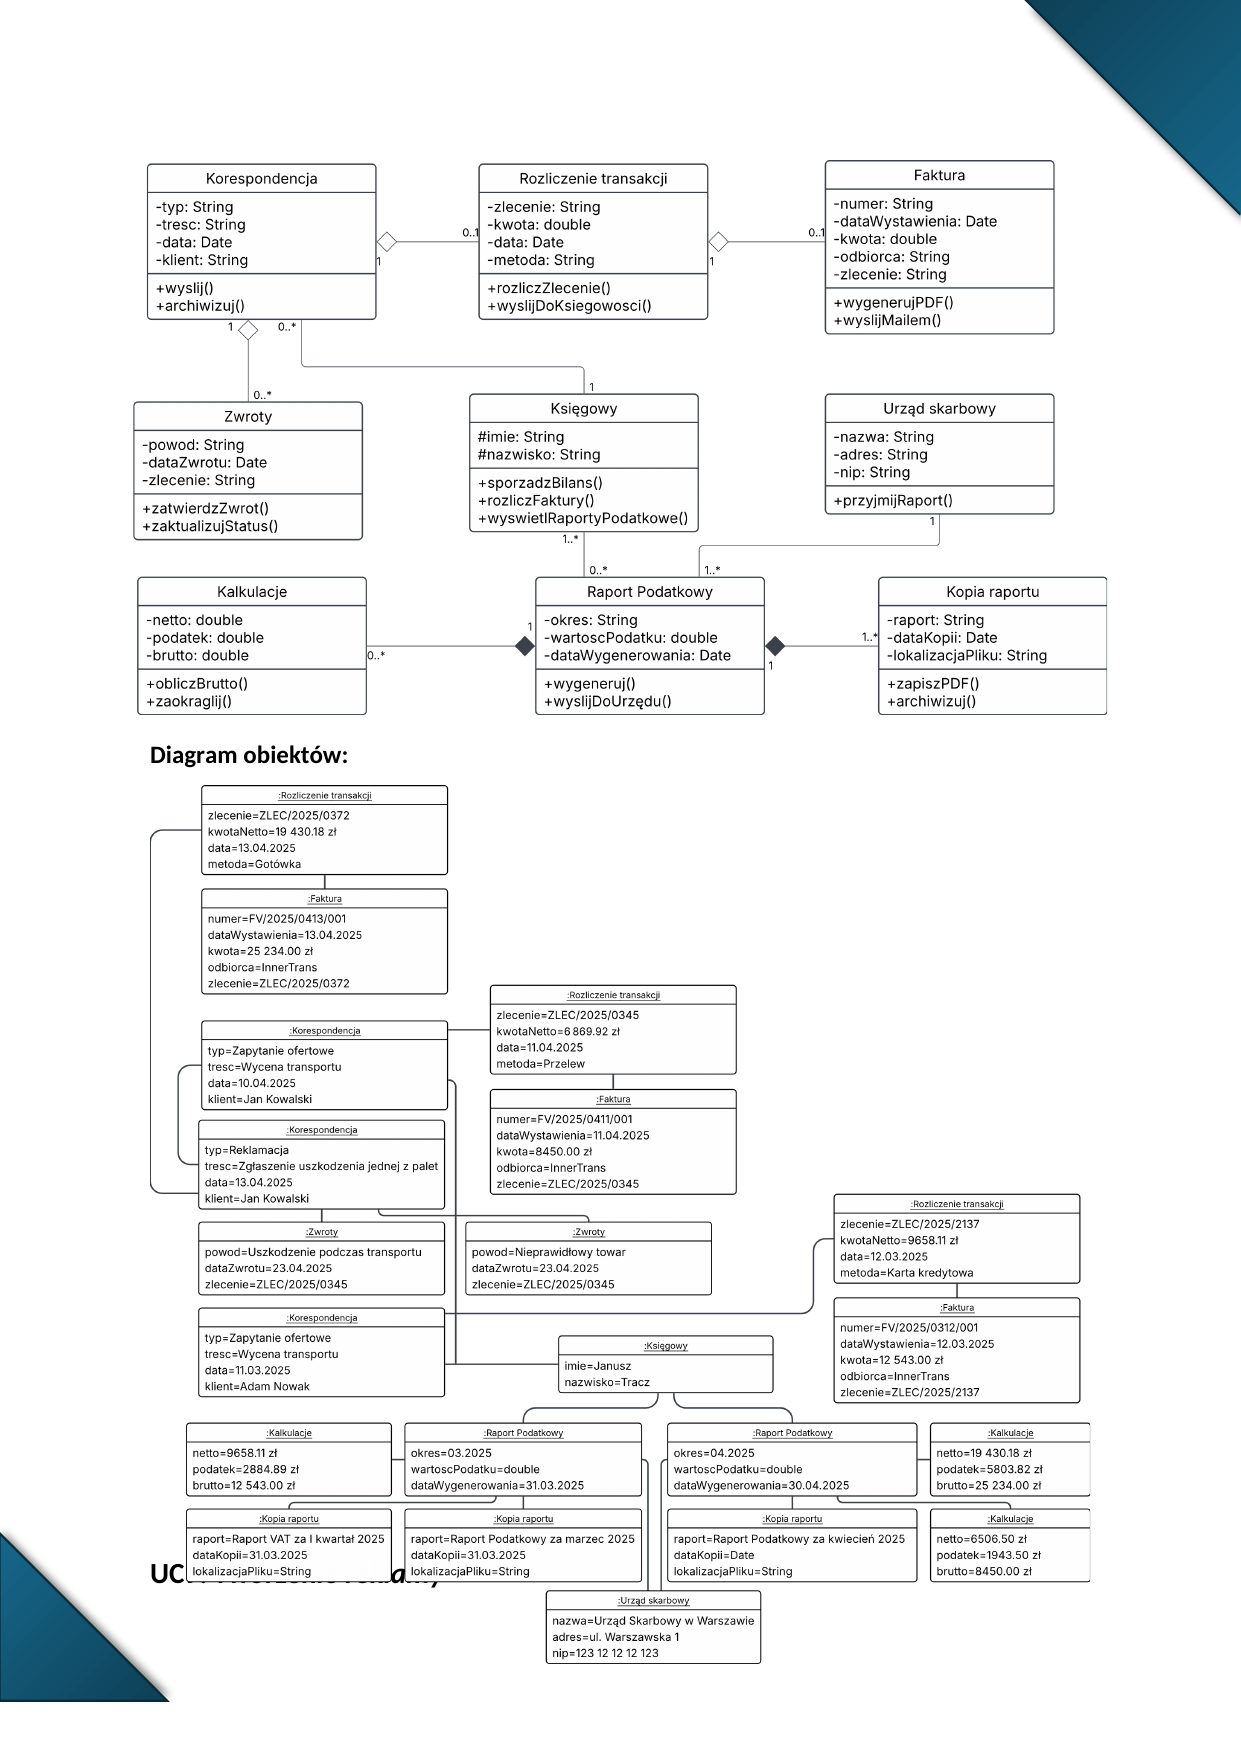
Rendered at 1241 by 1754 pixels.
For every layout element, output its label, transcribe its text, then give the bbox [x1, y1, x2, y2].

text Diagram obiektów: [150, 739, 1090, 769]
picture [133, 160, 1108, 715]
picture [150, 785, 1091, 1664]
